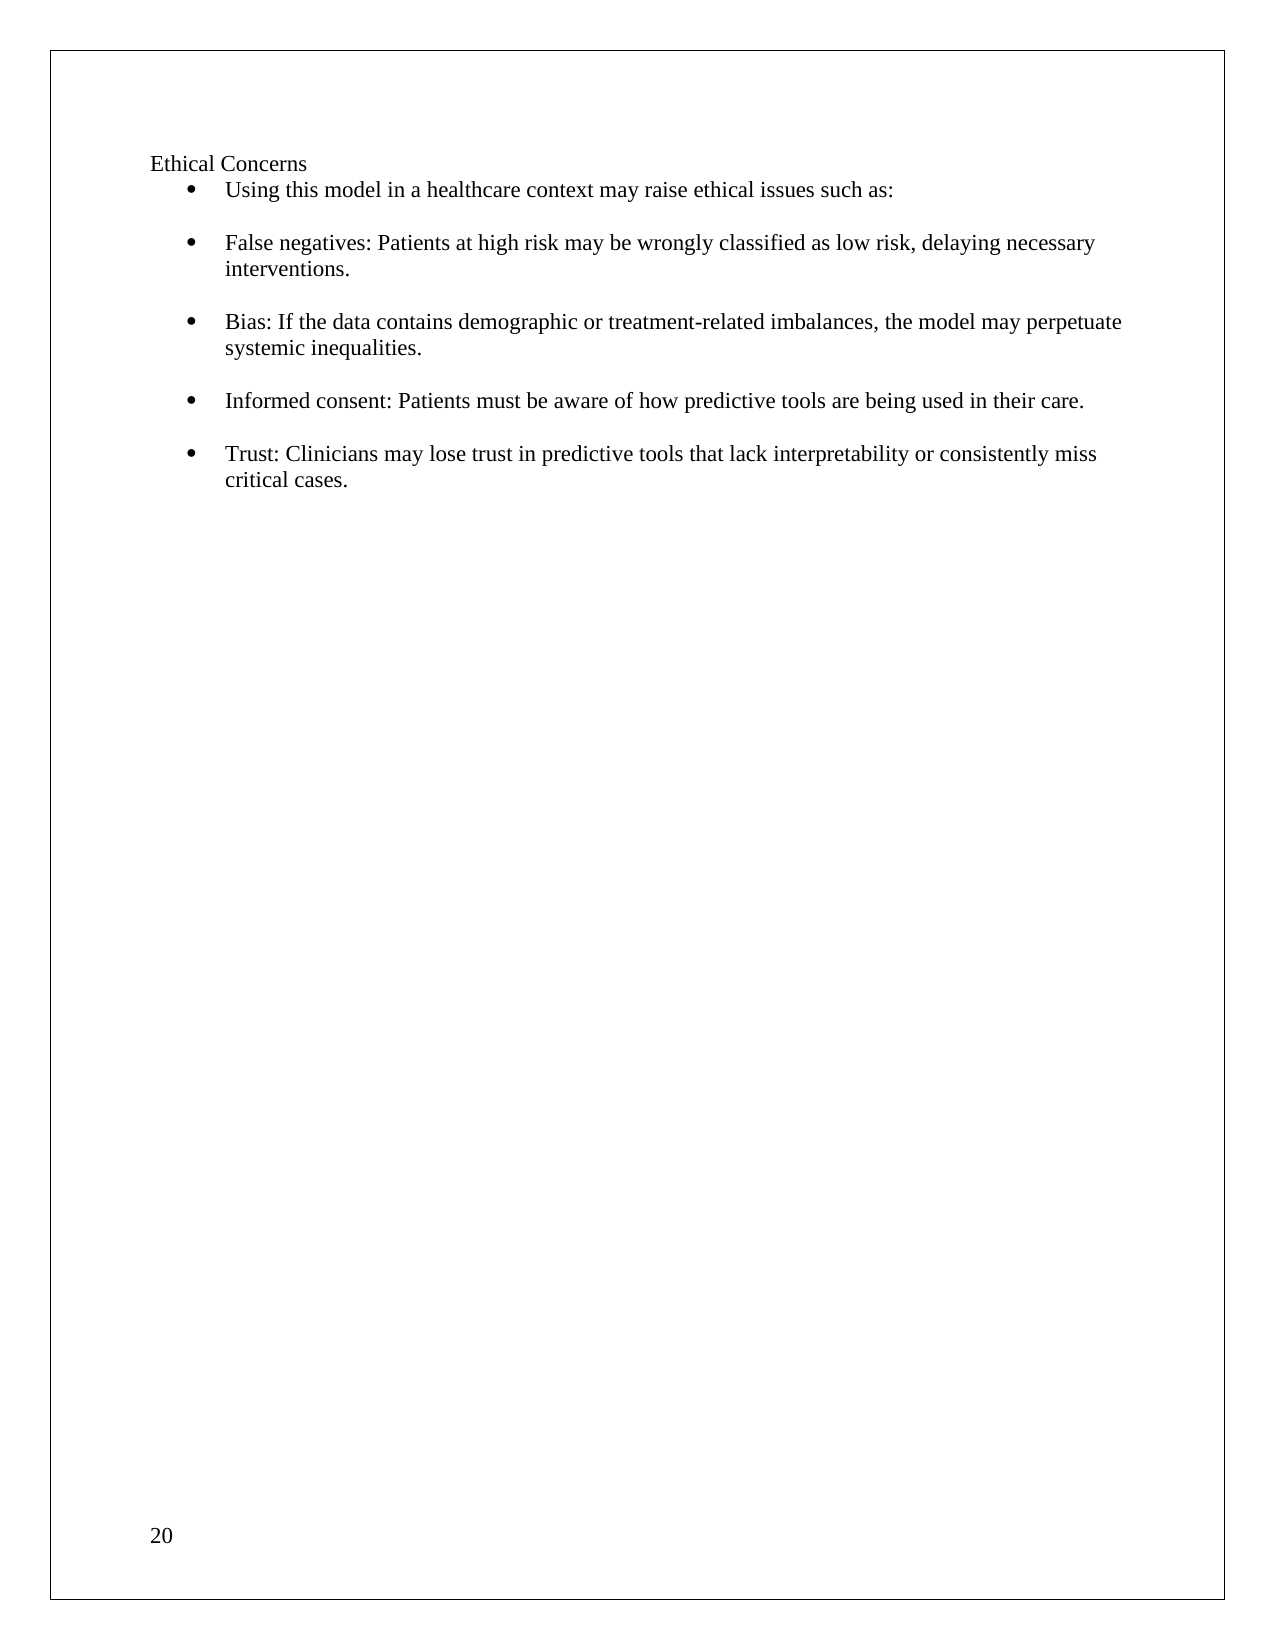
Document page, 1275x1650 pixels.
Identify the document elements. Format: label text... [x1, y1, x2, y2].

list Trust: Clinicians may lose trust in predictive tools that lack interpretability or consistently miss critical cases. [187, 440, 1125, 493]
text Ethical Concerns [150, 150, 1125, 176]
list False negatives: Patients at high risk may be wrongly classified as low risk, delaying necessary interventions. [187, 229, 1125, 282]
list Informed consent: Patients must be aware of how predictive tools are being used in their care. [187, 387, 1125, 413]
list Bias: If the data contains demographic or treatment-related imbalances, the model may perpetuate systemic inequalities. [187, 308, 1125, 361]
list Using this model in a healthcare context may raise ethical issues such as: [187, 176, 1125, 203]
